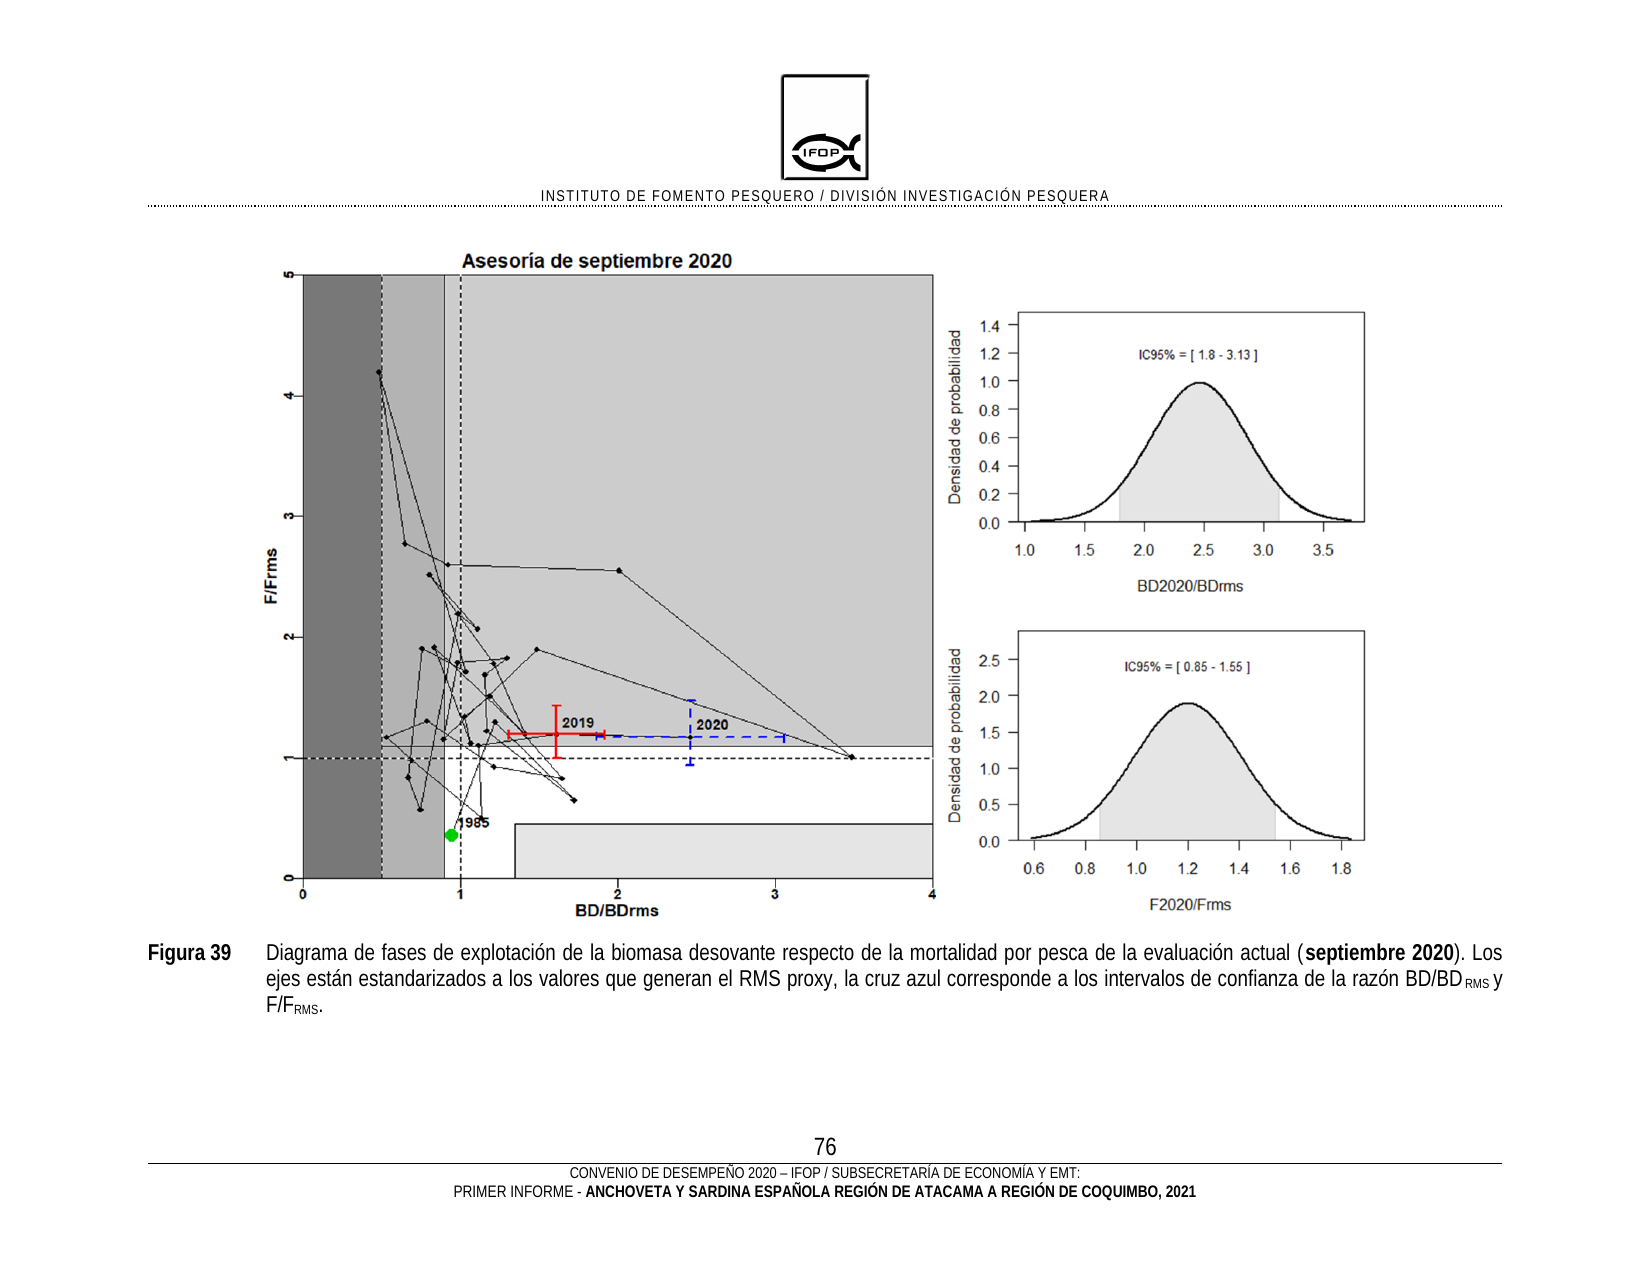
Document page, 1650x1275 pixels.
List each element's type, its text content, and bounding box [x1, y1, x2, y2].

picture [779, 73, 871, 185]
text Figura 39 Diagrama de fases de explotación de la biomasa desovante respecto de la mortalidad por pesca de la evaluación actual (septiembre 2020). Los ejes están estandarizados a los valores que generan el RMS proxy, la cruz azul corresponde a los intervalos de confianza de la razón BD/BDRMS y F/FRMS. [148, 938, 1502, 1018]
picture [259, 245, 1391, 922]
